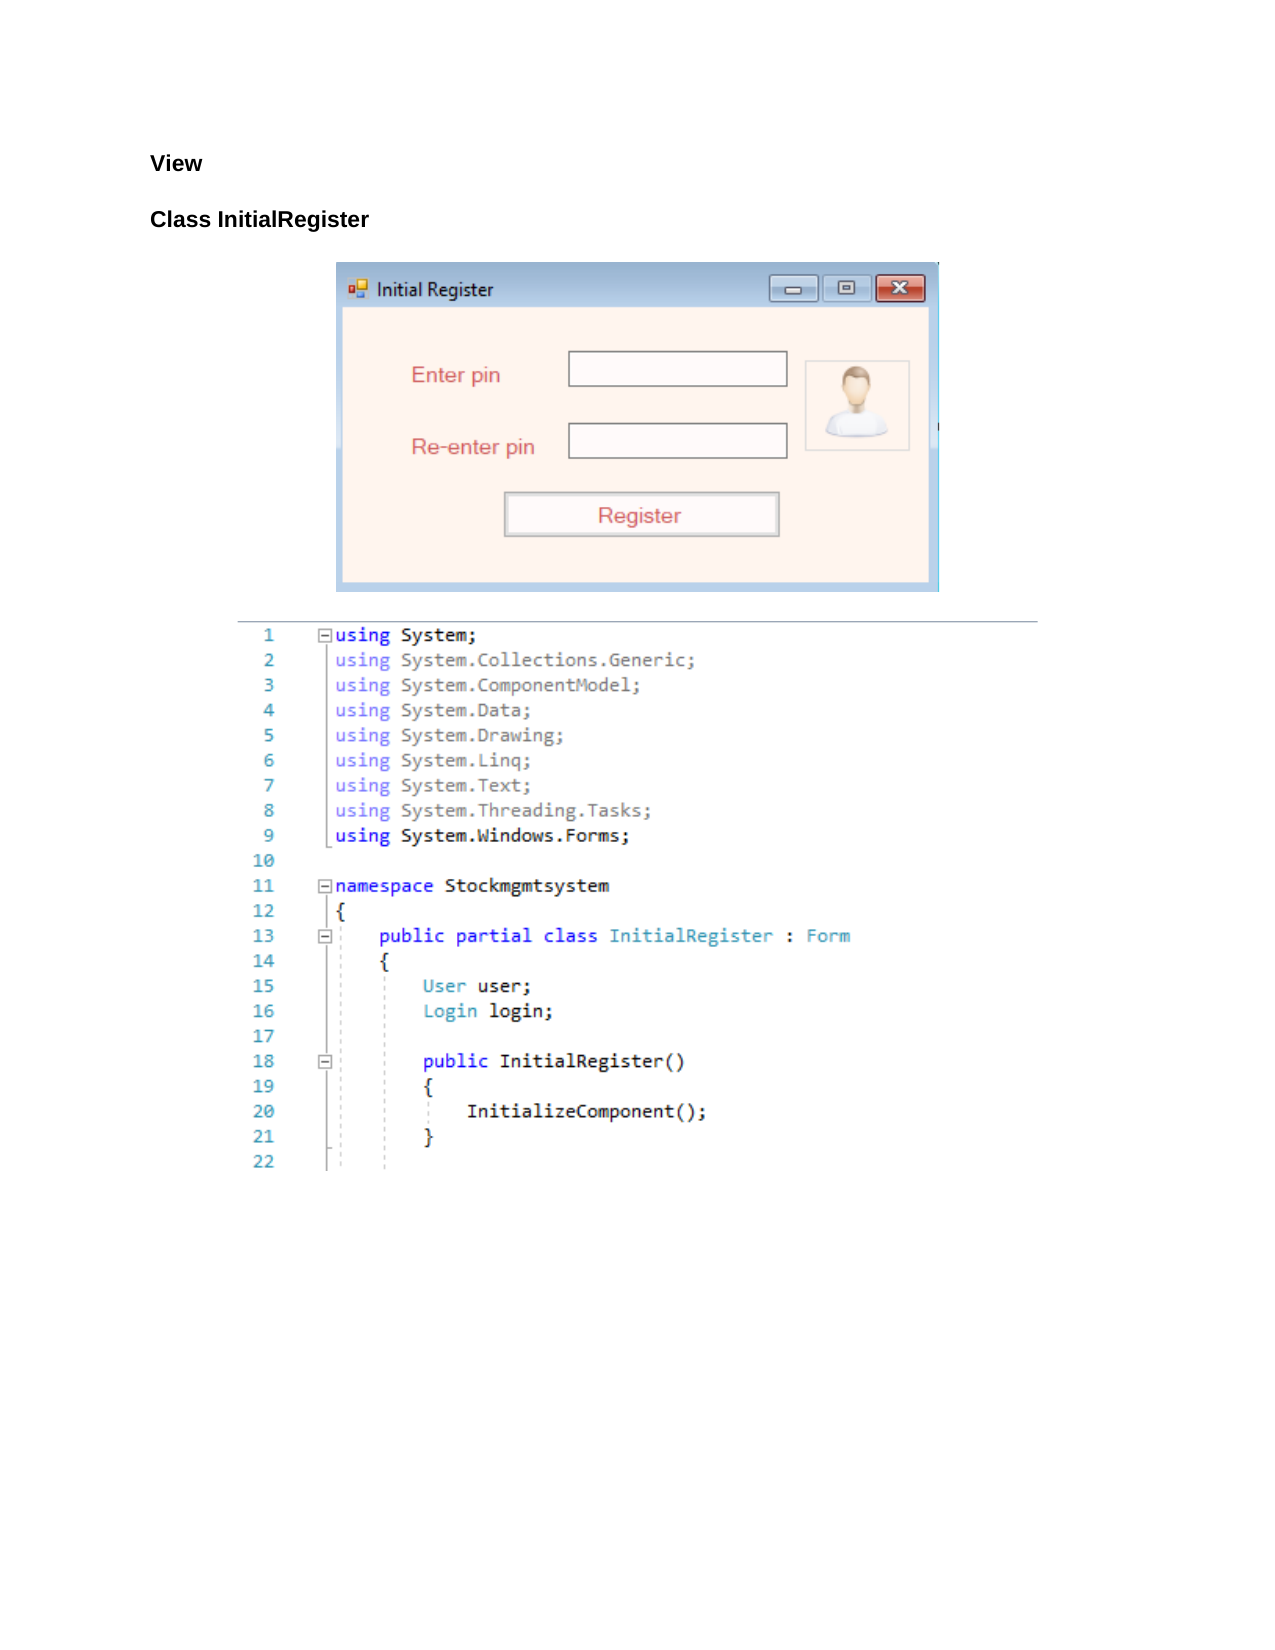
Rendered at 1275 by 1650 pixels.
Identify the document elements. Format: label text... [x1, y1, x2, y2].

picture [336, 262, 940, 592]
picture [237, 621, 1038, 1171]
text Class InitialRegister [150, 206, 1125, 232]
text View [150, 150, 1125, 176]
